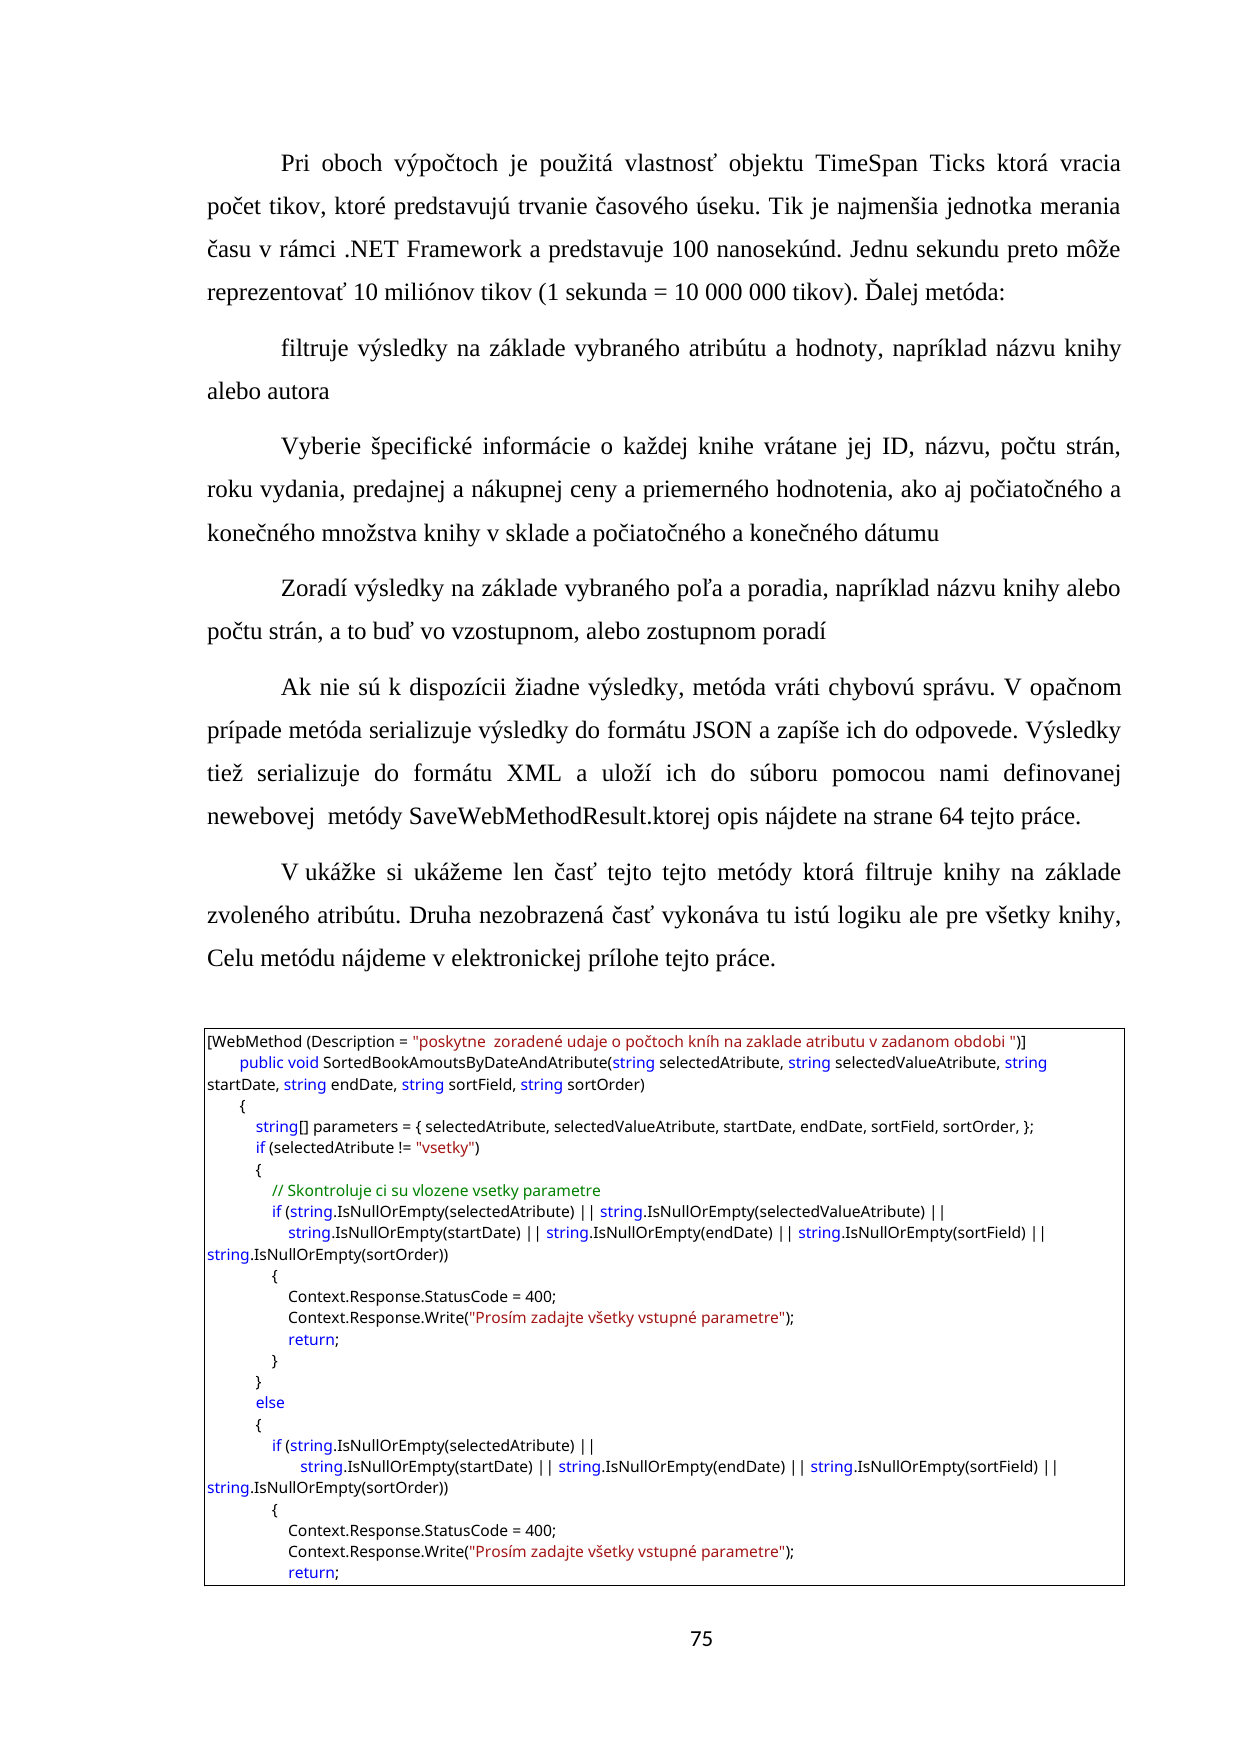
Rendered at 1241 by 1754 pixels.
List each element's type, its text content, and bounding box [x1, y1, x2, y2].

text } [207, 1349, 1122, 1371]
text Zoradí výsledky na základe vybraného poľa a poradia, napríklad názvu knihy alebo počtu strán, a to buď vo vzostupnom, alebo zostupnom poradí [207, 573, 1122, 645]
text string[] parameters = { selectedAtribute, selectedValueAtribute, startDate, endDate, sortField, sortOrder, }; [207, 1116, 1122, 1137]
text filtruje výsledky na základe vybraného atribútu a hodnoty, napríklad názvu knihy alebo autora [207, 333, 1122, 404]
text string.IsNullOrEmpty(startDate) || string.IsNullOrEmpty(endDate) || string.IsNullOrEmpty(sortField) || string.IsNullOrEmpty(sortOrder)) [207, 1222, 1122, 1264]
text Ak nie sú k dispozícii žiadne výsledky, metóda vráti chybovú správu. V opačnom prípade metóda serializuje výsledky do formátu JSON a zapíše ich do odpovede. Výsledky tiež serializuje do formátu XML a uloží ich do súboru pomocou nami definovanej newebovej metódy SaveWebMethodResult.ktorej opis nájdete na strane 64 tejto práce. [207, 672, 1122, 830]
text string.IsNullOrEmpty(startDate) || string.IsNullOrEmpty(endDate) || string.IsNullOrEmpty(sortField) || string.IsNullOrEmpty(sortOrder)) [207, 1456, 1122, 1498]
text // Skontroluje ci su vlozene vsetky parametre [207, 1179, 1122, 1201]
text [WebMethod (Description = "poskytne zoradené udaje o počtoch kníh na zaklade atributu v zadanom obdobi ")] [205, 1029, 1124, 1052]
text { [207, 1498, 1122, 1519]
text V ukážke si ukážeme len časť tejto tejto metódy ktorá filtruje knihy na základe zvoleného atribútu. Druha nezobrazená časť vykonáva tu istú logiku ale pre všetky knihy, Celu metódu nájdeme v elektronickej prílohe tejto práce. [207, 857, 1122, 972]
text { [207, 1413, 1122, 1434]
text Context.Response.StatusCode = 400; [207, 1286, 1122, 1307]
text { [207, 1264, 1122, 1286]
text if (string.IsNullOrEmpty(selectedAtribute) || string.IsNullOrEmpty(selectedValueAtribute) || [207, 1201, 1122, 1222]
text if (selectedAtribute != "vsetky") [207, 1137, 1122, 1158]
text } [207, 1371, 1122, 1392]
text if (string.IsNullOrEmpty(selectedAtribute) || [207, 1434, 1122, 1456]
text { [207, 1158, 1122, 1179]
text public void SortedBookAmoutsByDateAndAtribute(string selectedAtribute, string selectedValueAtribute, string startDate, string endDate, string sortField, string sortOrder) [207, 1052, 1122, 1094]
text return; [207, 1328, 1122, 1349]
text Context.Response.Write("Prosím zadajte všetky vstupné parametre"); [207, 1541, 1122, 1559]
text { [207, 1094, 1122, 1116]
text Pri oboch výpočtoch je použitá vlastnosť objektu TimeSpan Ticks ktorá vracia počet tikov, ktoré predstavujú trvanie časového úseku. Tik je najmenšia jednotka merania času v rámci .NET Framework a predstavuje 100 nanosekúnd. Jednu sekundu preto môže reprezentovať 10 miliónov tikov (1 sekunda = 10 000 000 tikov). Ďalej metóda: [207, 148, 1122, 306]
text Context.Response.StatusCode = 400; [207, 1519, 1122, 1541]
text Vyberie špecifické informácie o každej knihe vrátane jej ID, názvu, počtu strán, roku vydania, predajnej a nákupnej ceny a priemerného hodnotenia, ako aj počiatočného a konečného množstva knihy v sklade a počiatočného a konečného dátumu [207, 431, 1122, 546]
text Context.Response.Write("Prosím zadajte všetky vstupné parametre"); [207, 1307, 1122, 1328]
text else [207, 1392, 1122, 1413]
text return; [205, 1559, 1124, 1585]
